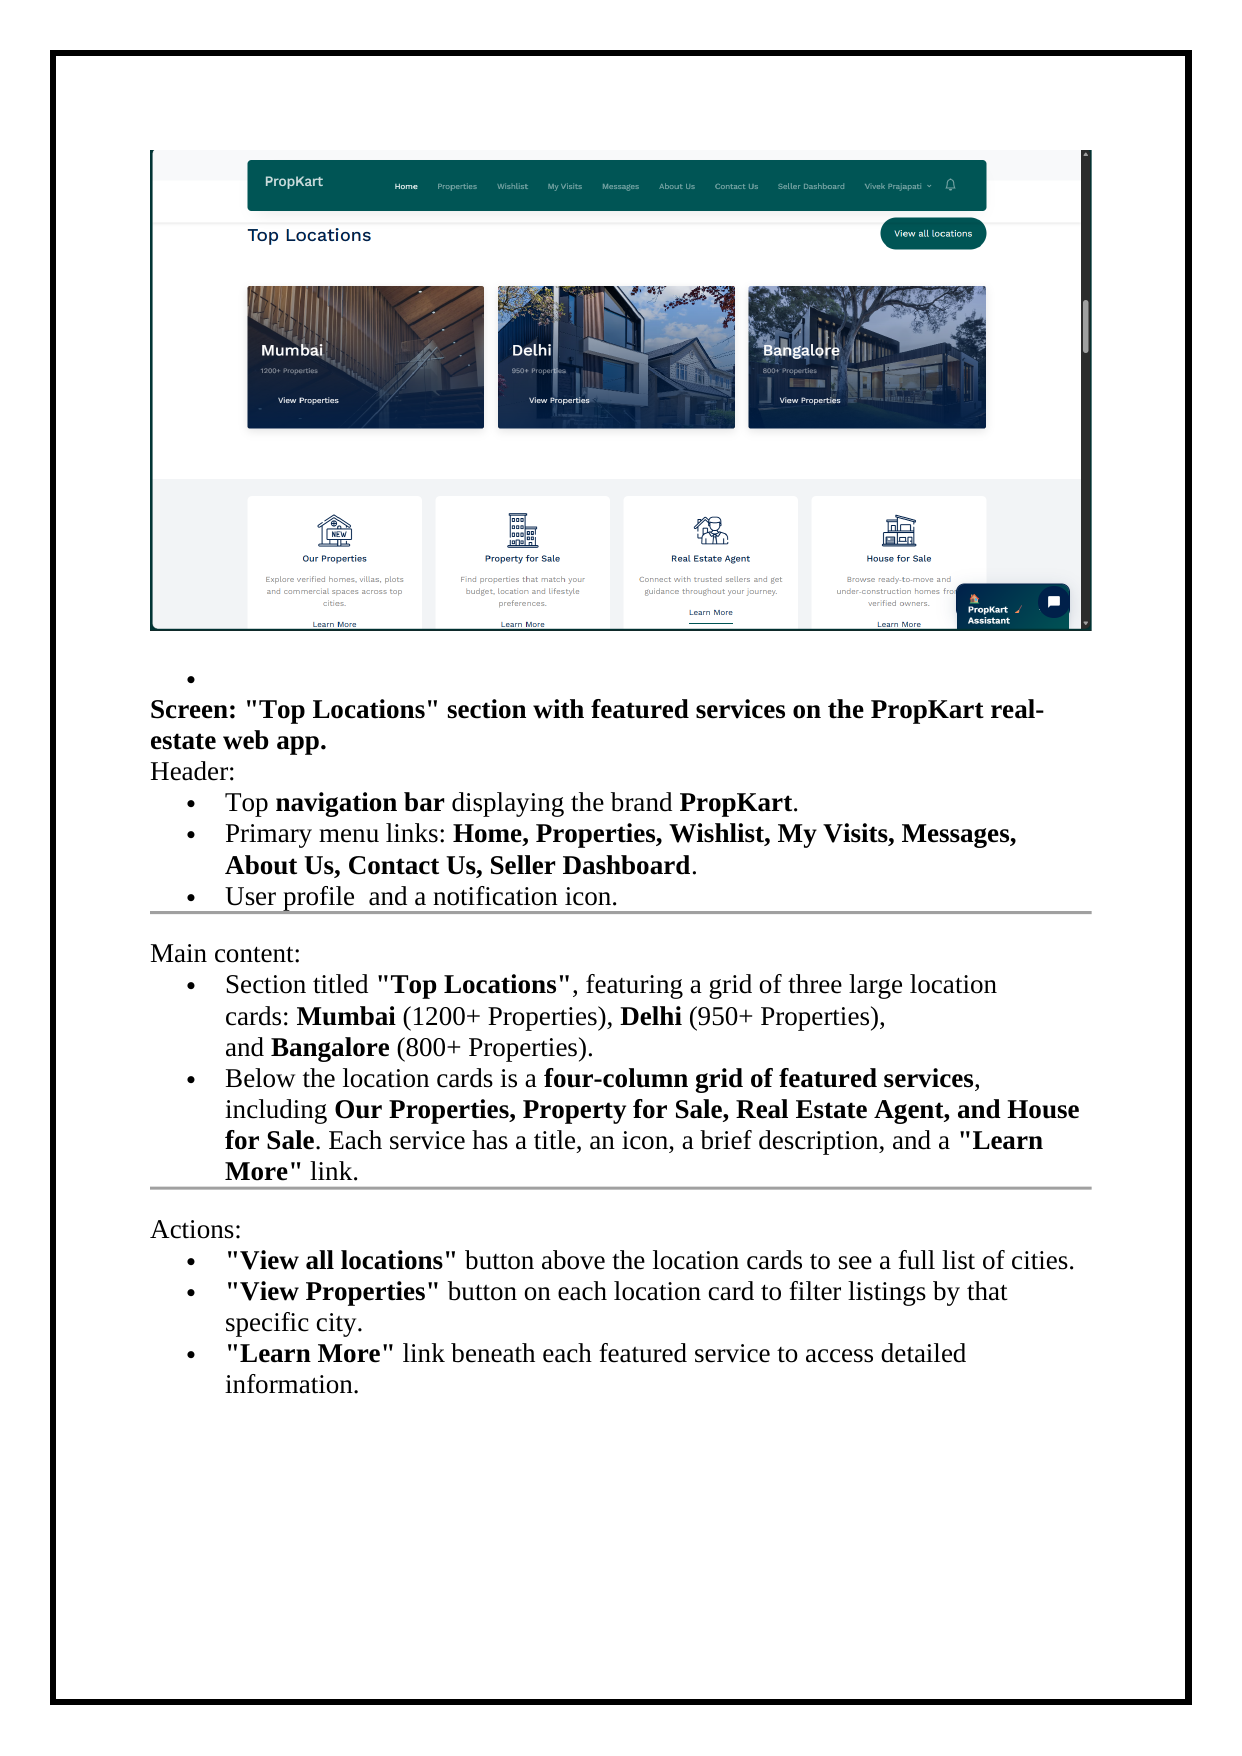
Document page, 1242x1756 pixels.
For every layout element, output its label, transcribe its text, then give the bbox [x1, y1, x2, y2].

text Main content: [150, 937, 1092, 968]
text Screen: "Top Locations" section with featured services on the PropKart real-estate web app. [150, 693, 1092, 755]
text Header: [150, 755, 1092, 786]
list Top navigation bar displaying the brand PropKart. [187, 786, 1092, 818]
list User profile and a notification icon. [187, 880, 1092, 911]
list "Learn More" link beneath each featured service to access detailed information. [187, 1337, 1092, 1400]
list "View Properties" button on each location card to filter listings by that specific city. [187, 1275, 1092, 1337]
list Primary menu links: Home, Properties, Wishlist, My Visits, Messages, About Us, Contact Us, Seller Dashboard. [187, 818, 1092, 880]
picture [150, 150, 1092, 631]
list "View all locations" button above the location cards to see a full list of cities. [187, 1244, 1092, 1275]
list Section titled "Top Locations", featuring a grid of three large location cards: Mumbai (1200+ Properties), Delhi (950+ Properties), and Bangalore (800+ Properties). [187, 968, 1092, 1062]
text Actions: [150, 1213, 1092, 1244]
list Below the location cards is a four-column grid of featured services, including Our Properties, Property for Sale, Real Estate Agent, and House for Sale. Each service has a title, an icon, a brief description, and a "Learn More" link. [187, 1062, 1092, 1186]
